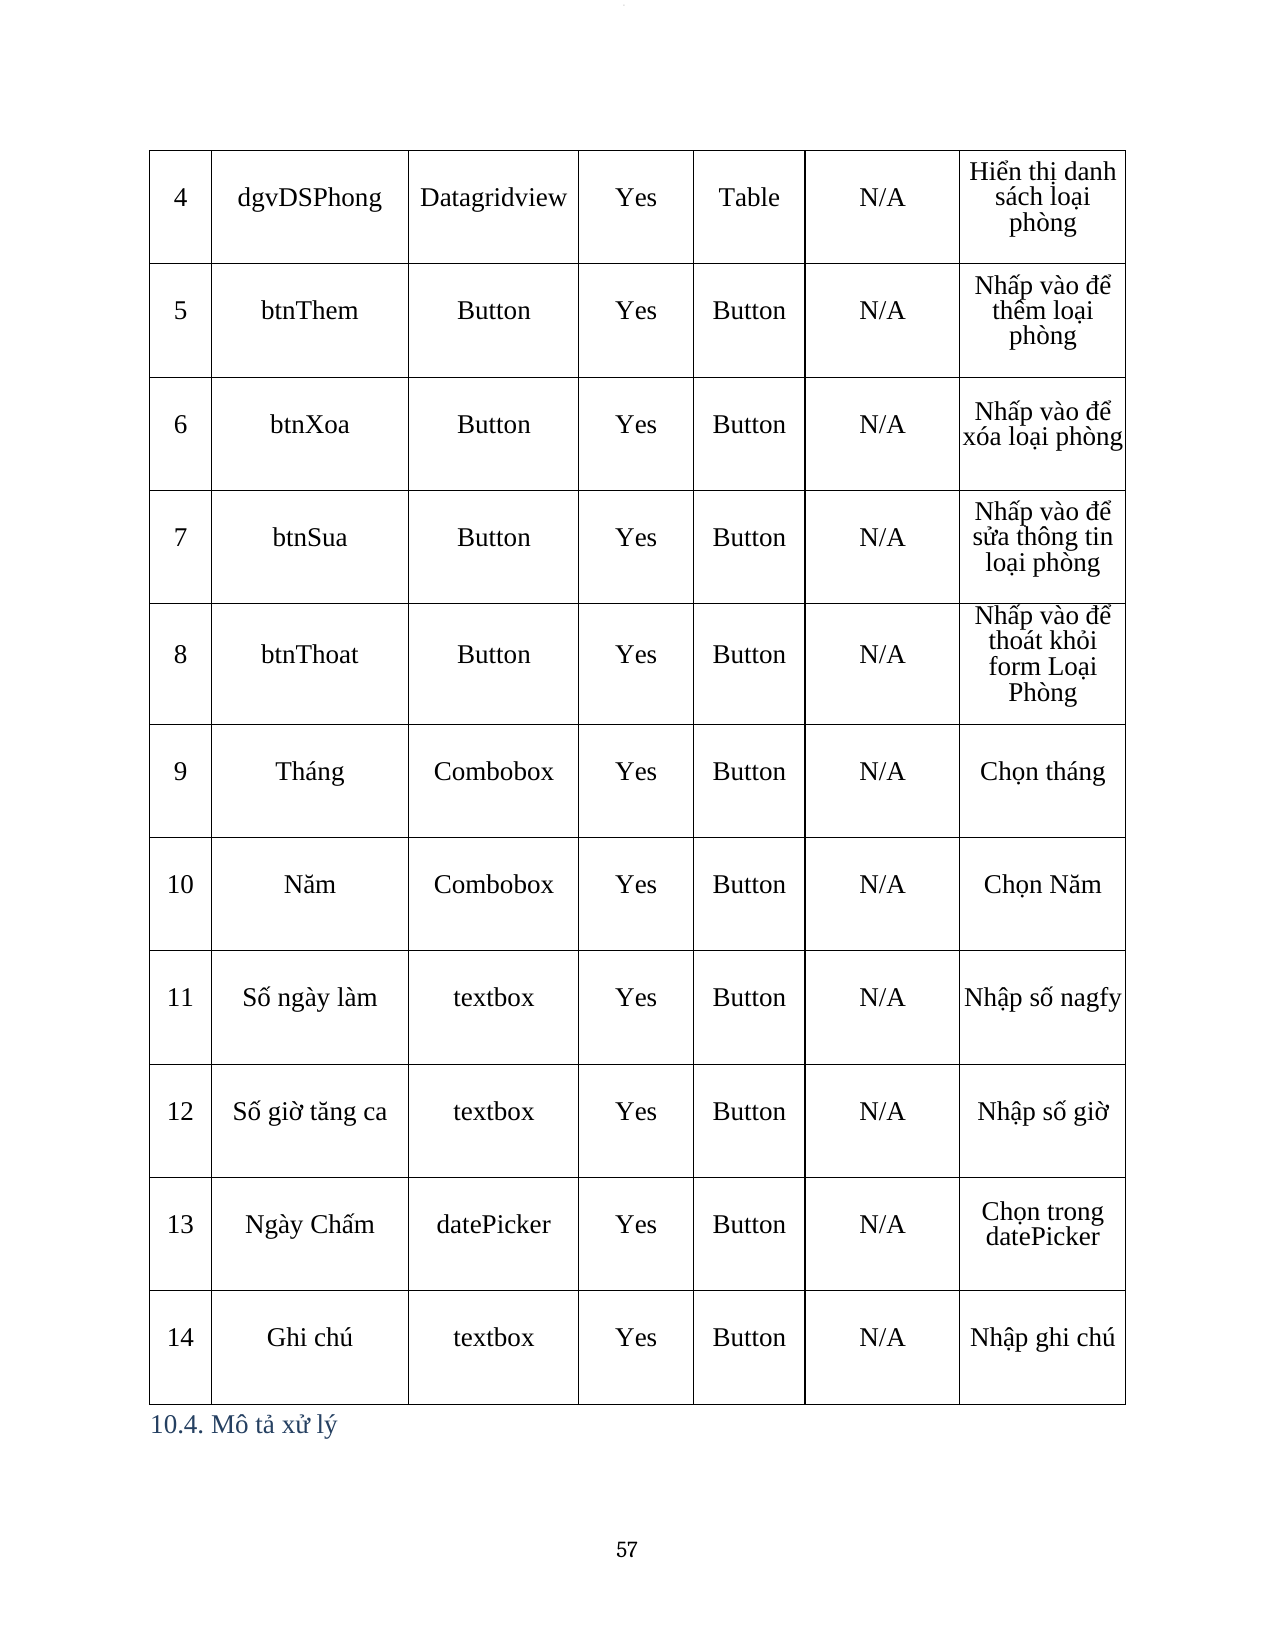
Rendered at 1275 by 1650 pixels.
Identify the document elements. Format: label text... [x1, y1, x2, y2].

table_cell 12 [150, 1065, 211, 1177]
table_cell 14 [150, 1291, 211, 1403]
table_cell N/A [806, 838, 959, 950]
table_cell Nhấp vào để thêm loại phòng [960, 264, 1125, 377]
table_cell Datagridview [409, 151, 578, 263]
table_cell 7 [150, 491, 211, 603]
table_cell N/A [806, 951, 959, 1063]
table_cell N/A [806, 604, 959, 723]
table_cell Yes [579, 1178, 693, 1290]
table_cell 9 [150, 725, 211, 837]
table_cell Table [694, 151, 804, 263]
table_cell Tháng [212, 725, 408, 837]
table_cell 6 [150, 378, 211, 490]
table_cell datePicker [409, 1178, 578, 1290]
table_cell Combobox [409, 725, 578, 837]
table_cell Yes [579, 725, 693, 837]
table_cell N/A [806, 1178, 959, 1290]
table_cell 11 [150, 951, 211, 1063]
table_cell N/A [806, 264, 959, 377]
table_cell Combobox [409, 838, 578, 950]
table_cell Yes [579, 1065, 693, 1177]
table_cell Nhập số giờ [960, 1065, 1125, 1177]
table_cell Nhập ghi chú [960, 1291, 1125, 1403]
table_cell 4 [150, 151, 211, 263]
table_cell Số giờ tăng ca [212, 1065, 408, 1177]
table_cell 8 [150, 604, 211, 723]
table_cell Yes [579, 491, 693, 603]
table_cell Nhấp vào để sửa thông tin loại phòng [960, 491, 1125, 603]
table_cell N/A [806, 491, 959, 603]
table_cell Yes [579, 604, 693, 723]
table_cell N/A [806, 151, 959, 263]
table_cell btnThem [212, 264, 408, 377]
table_cell btnXoa [212, 378, 408, 490]
table_cell Button [409, 604, 578, 723]
table_cell Button [694, 1065, 804, 1177]
table_cell Yes [579, 1291, 693, 1403]
table_cell Button [409, 378, 578, 490]
table_cell Ngày Chấm [212, 1178, 408, 1290]
table_cell Ghi chú [212, 1291, 408, 1403]
table_cell Yes [579, 951, 693, 1063]
table_cell textbox [409, 951, 578, 1063]
table_cell Button [409, 264, 578, 377]
table_cell Hiển thị danh sách loại phòng [960, 151, 1125, 263]
table_cell Yes [579, 838, 693, 950]
subtitle 10.4. Mô tả xử lý [150, 1409, 1125, 1440]
table_cell btnSua [212, 491, 408, 603]
table_cell N/A [806, 725, 959, 837]
table_cell Button [694, 951, 804, 1063]
table_cell Button [694, 604, 804, 723]
table_cell Năm [212, 838, 408, 950]
table_cell Nhấp vào để xóa loại phòng [960, 378, 1125, 490]
table_cell Số ngày làm [212, 951, 408, 1063]
table_cell 13 [150, 1178, 211, 1290]
table_cell Yes [579, 378, 693, 490]
table_cell textbox [409, 1065, 578, 1177]
table_cell Button [694, 378, 804, 490]
table_cell N/A [806, 378, 959, 490]
table_cell N/A [806, 1291, 959, 1403]
table_cell Chọn Năm [960, 838, 1125, 950]
table_cell textbox [409, 1291, 578, 1403]
table_cell Button [694, 264, 804, 377]
table_cell Nhấp vào để thoát khỏi form Loại Phòng [960, 604, 1125, 723]
table_cell Button [694, 1178, 804, 1290]
table_cell Button [409, 491, 578, 603]
table_cell Button [694, 838, 804, 950]
table_cell Yes [579, 264, 693, 377]
table_cell Nhập số nagfy [960, 951, 1125, 1063]
table_cell Button [694, 1291, 804, 1403]
table_cell Button [694, 725, 804, 837]
table_cell btnThoat [212, 604, 408, 723]
table_cell 10 [150, 838, 211, 950]
table_cell Chọn trong datePicker [960, 1178, 1125, 1290]
table_cell N/A [806, 1065, 959, 1177]
table_cell Chọn tháng [960, 725, 1125, 837]
table_cell Button [694, 491, 804, 603]
table_cell dgvDSPhong [212, 151, 408, 263]
table_cell Yes [579, 151, 693, 263]
table_cell 5 [150, 264, 211, 377]
